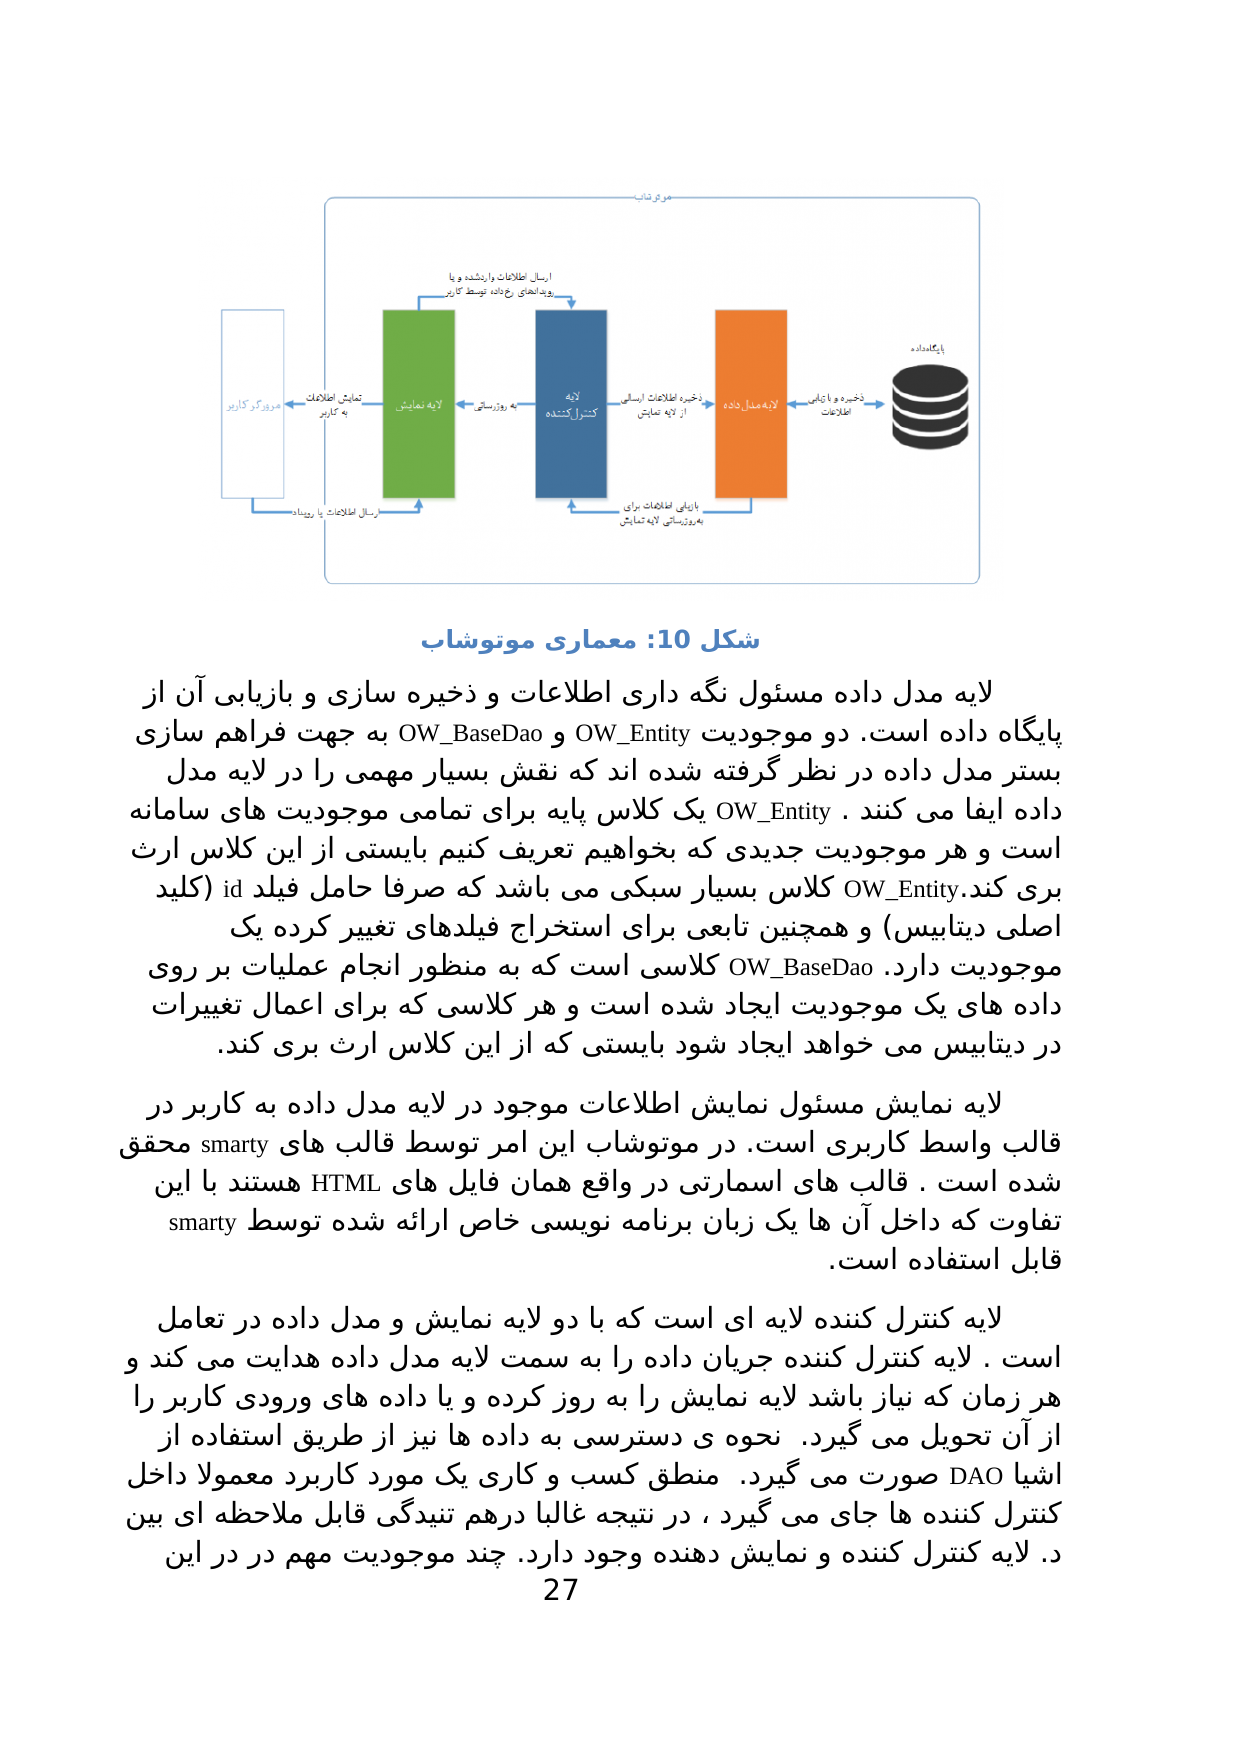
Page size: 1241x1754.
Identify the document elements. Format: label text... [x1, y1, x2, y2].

picture [197, 177, 1004, 601]
text شکل 10: معماری موتوشاب [118, 626, 1063, 655]
text لایه مدل داده مسئول نگه داری اطلاعات و ذخیره سازی و بازیابی آن از پایگاه داده است. دو موجودیت OW_Entity و OW_BaseDao به جهت فراهم سازی بستر مدل داده در نظر گرفته شده اند که نقش بسیار مهمی را در لایه مدل داده ایفا می کنند . OW_Entity یک کلاس پایه برای تمامی موجودیت های سامانه است و هر موجودیت جدیدی که بخواهیم تعریف کنیم بایستی از این کلاس ارث بری کند.OW_Entity کلاس بسیار سبکی می باشد که صرفا حامل فیلد id (کلید اصلی دیتابیس) و همچنین تابعی برای استخراج فیلدهای تغییر کرده یک موجودیت دارد. OW_BaseDao کلاسی است که به منظور انجام عملیات بر روی داده های یک موجودیت ایجاد شده است و هر کلاسی که برای اعمال تغییرات در دیتابیس می خواهد ایجاد شود بایستی که از این کلاس ارث بری کند. [118, 676, 1063, 1060]
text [118, 1302, 1063, 1569]
text لایه نمایش مسئول نمایش اطلاعات موجود در لایه مدل داده به کاربر در قالب واسط کاربری است. در موتوشاب این امر توسط قالب های smarty محقق شده است . قالب های اسمارتی در واقع همان فایل های HTML هستند با این تفاوت که داخل آن ها یک زبان برنامه نویسی خاص ارائه شده توسط smarty قابل استفاده است. [118, 1086, 1063, 1276]
